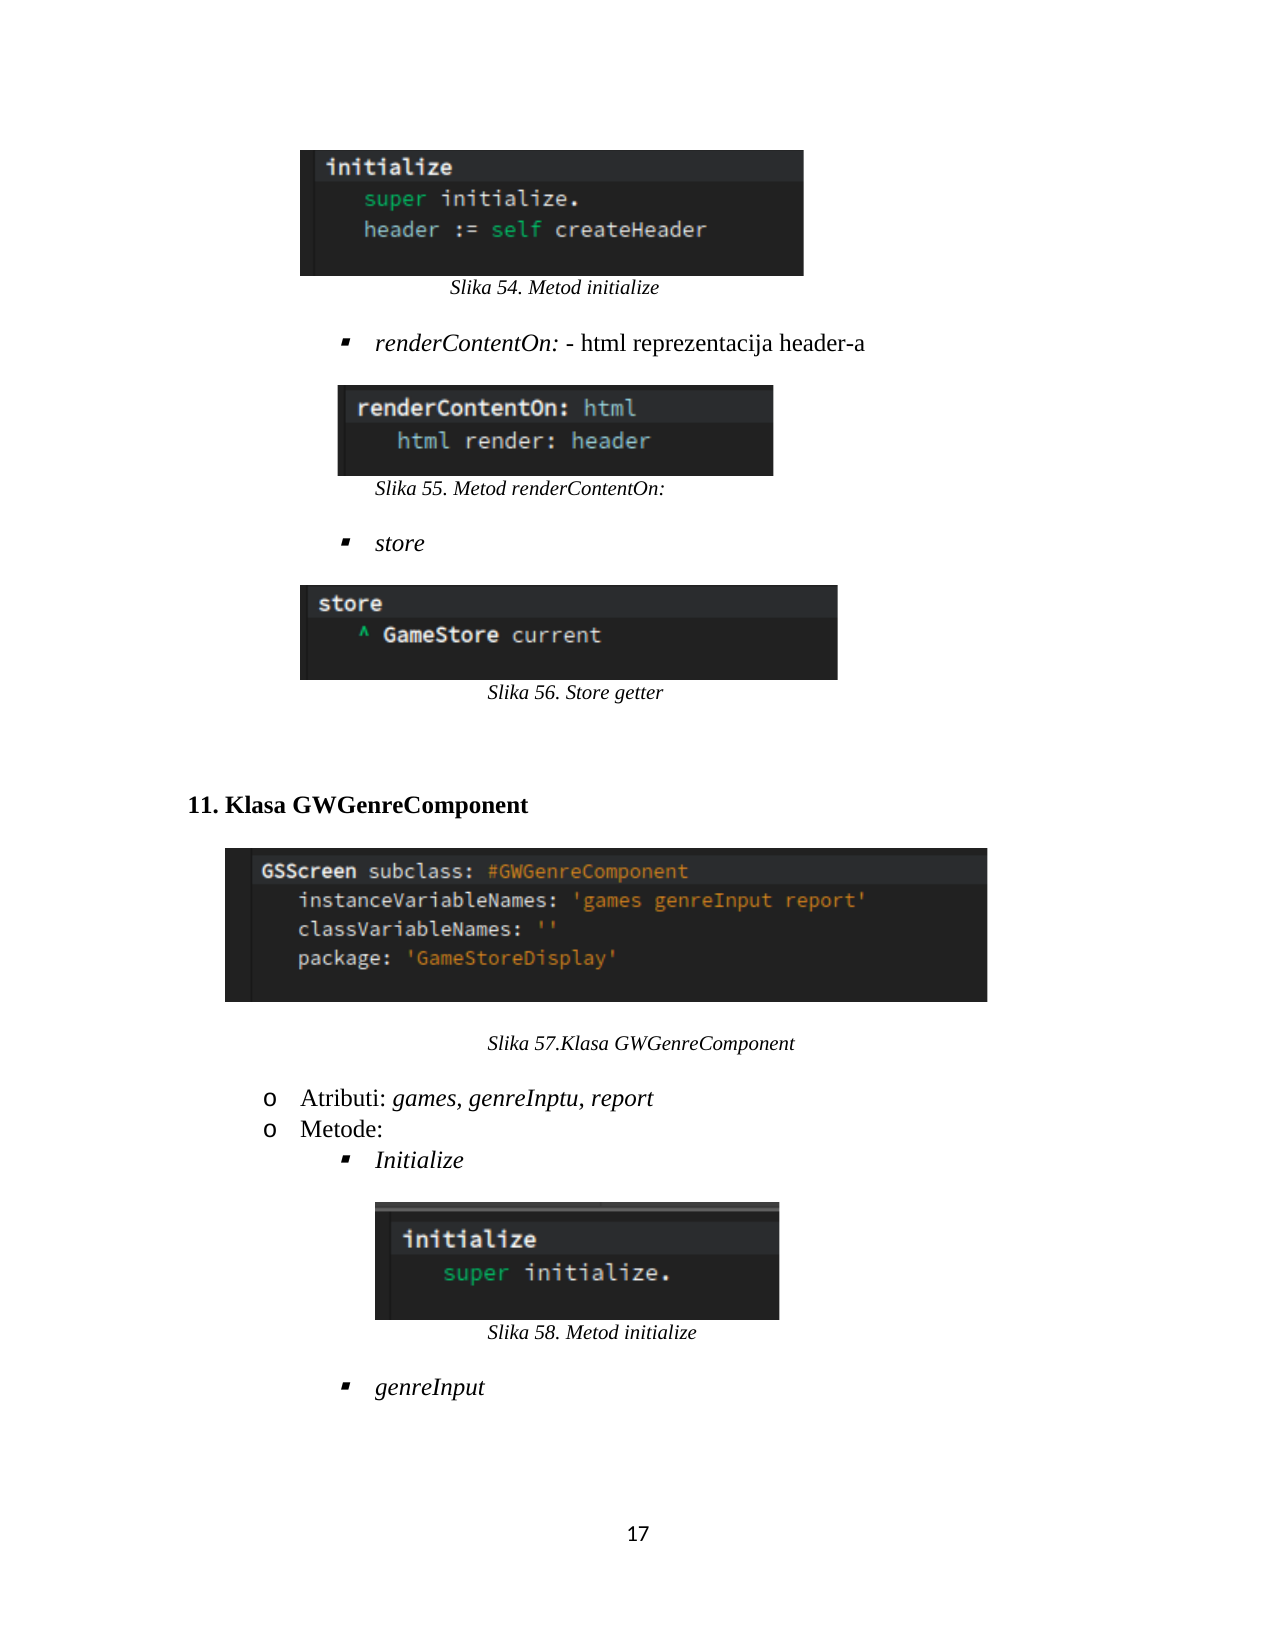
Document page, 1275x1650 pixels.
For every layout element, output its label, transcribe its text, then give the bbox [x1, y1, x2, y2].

list store [337, 528, 1125, 557]
list Klasa GWGenreComponent [187, 790, 1125, 819]
list Slika 54. Metod initialize [450, 275, 1125, 299]
list Slika 57.Klasa GWGenreComponent [487, 1031, 1125, 1054]
picture [300, 585, 838, 680]
picture [300, 150, 804, 276]
list Slika 58. Metod initialize [487, 1320, 1125, 1344]
picture [337, 385, 774, 476]
list Metode: [262, 1114, 1125, 1145]
picture [225, 848, 988, 1002]
list genreInput [337, 1372, 1125, 1401]
list Atributi: games, genreInptu, report [262, 1083, 1125, 1114]
list renderContentOn: - html reprezentacija header-a [337, 328, 1125, 357]
picture [375, 1202, 780, 1320]
list Slika 55. Metod renderContentOn: [375, 476, 1125, 499]
list Slika 56. Store getter [487, 679, 1125, 704]
list Initialize [337, 1145, 1125, 1174]
